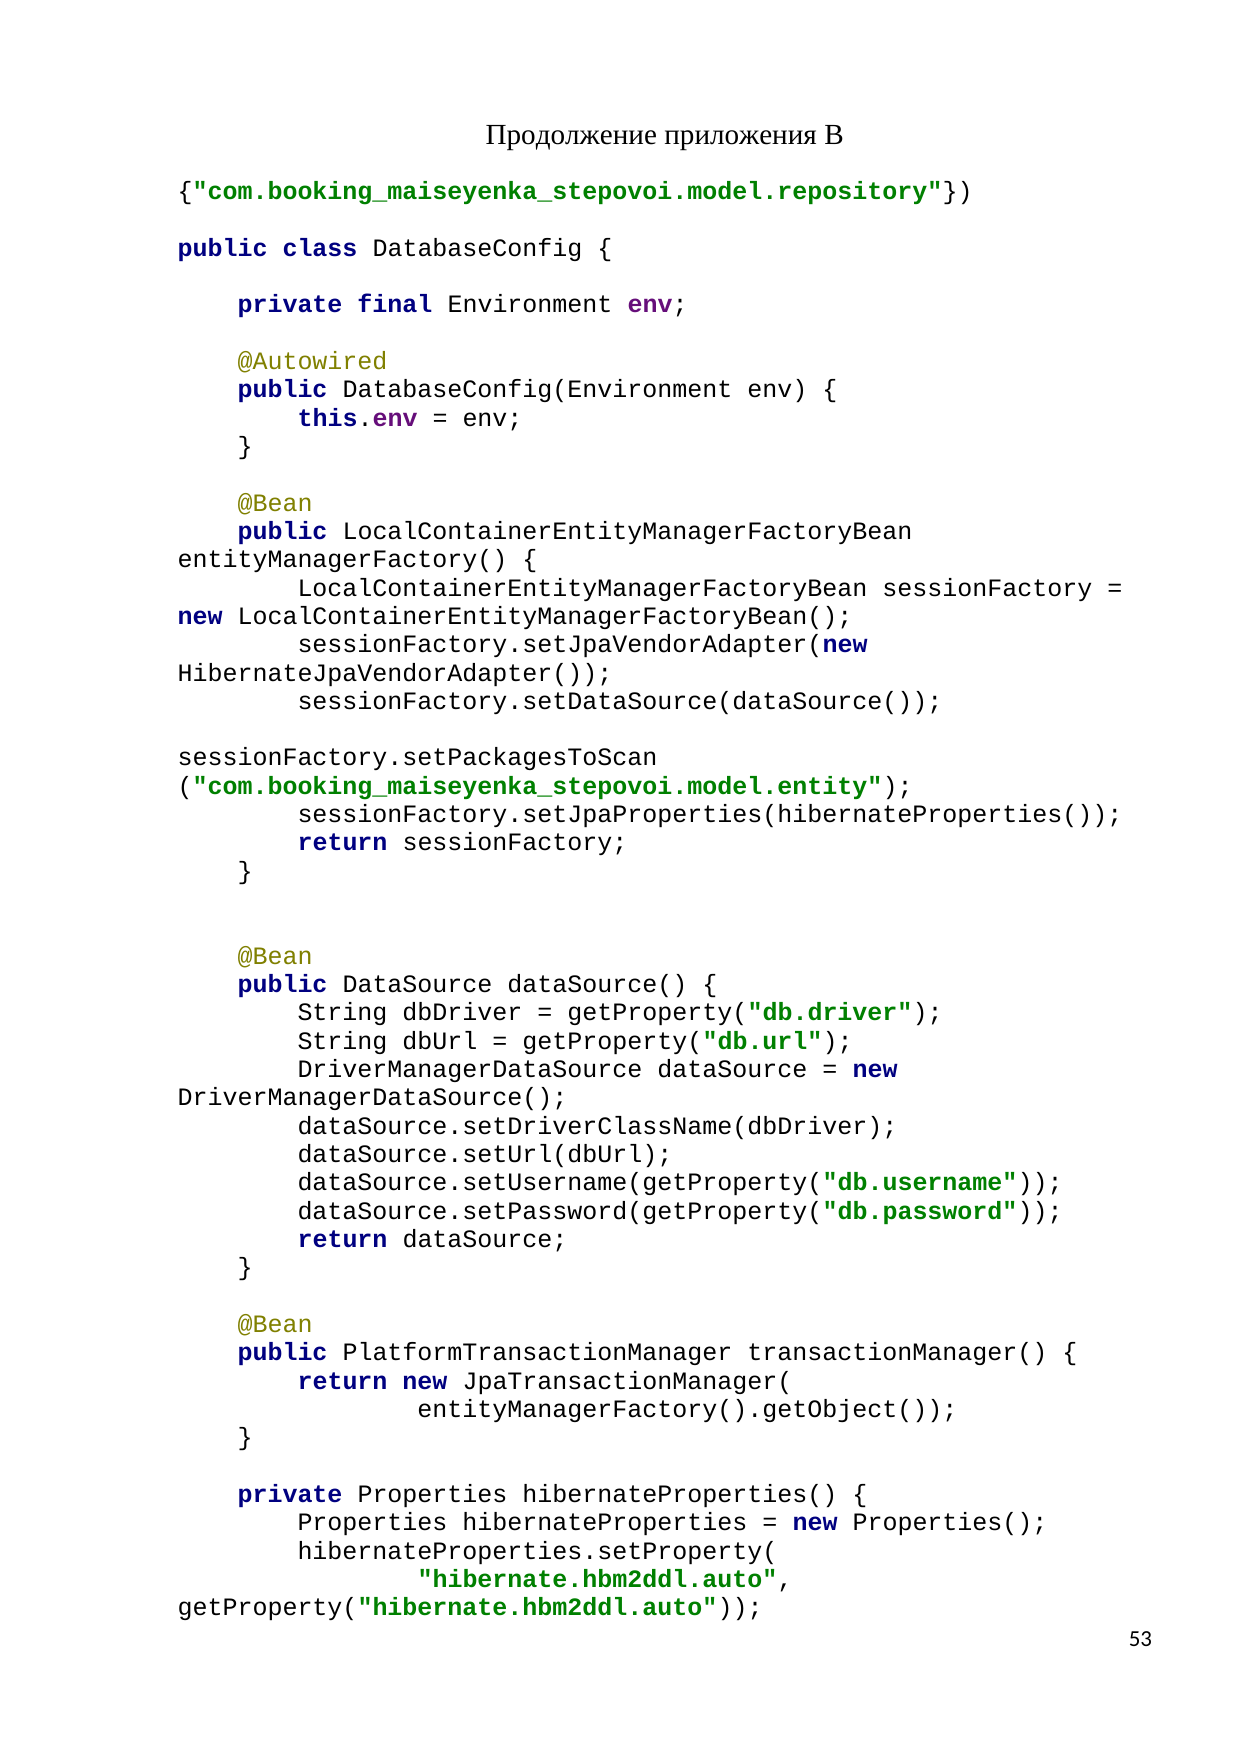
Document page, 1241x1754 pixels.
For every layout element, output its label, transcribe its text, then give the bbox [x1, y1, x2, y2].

text Продолжение приложения В [177, 117, 1152, 151]
text {"com.booking_maiseyenka_stepovoi.model.repository"}) [177, 179, 1152, 235]
text public class DatabaseConfig { private final Environment env; @Autowired public DatabaseConfig(Environment env) { this.env = env; } @Bean public LocalContainerEntityManagerFactoryBean entityManagerFactory() { LocalContainerEntityManagerFactoryBean sessionFactory = new LocalContainerEntityManagerFactoryBean(); sessionFactory.setJpaVendorAdapter(new HibernateJpaVendorAdapter()); sessionFactory.setDataSource(dataSource()); sessionFactory.setPackagesToScan("com.booking_maiseyenka_stepovoi.model.entity"); sessionFactory.setJpaProperties(hibernateProperties()); return sessionFactory; } @Bean public DataSource dataSource() { String dbDriver = getProperty("db.driver"); String dbUrl = getProperty("db.url"); DriverManagerDataSource dataSource = new DriverManagerDataSource(); dataSource.setDriverClassName(dbDriver); dataSource.setUrl(dbUrl); dataSource.setUsername(getProperty("db.username")); dataSource.setPassword(getProperty("db.password")); return dataSource; } @Bean public PlatformTransactionManager transactionManager() { return new JpaTransactionManager( entityManagerFactory().getObject()); } private Properties hibernateProperties() { Properties hibernateProperties = new Properties(); hibernateProperties.setProperty( "hibernate.hbm2ddl.auto", getProperty("hibernate.hbm2ddl.auto")); [177, 235, 1152, 1623]
